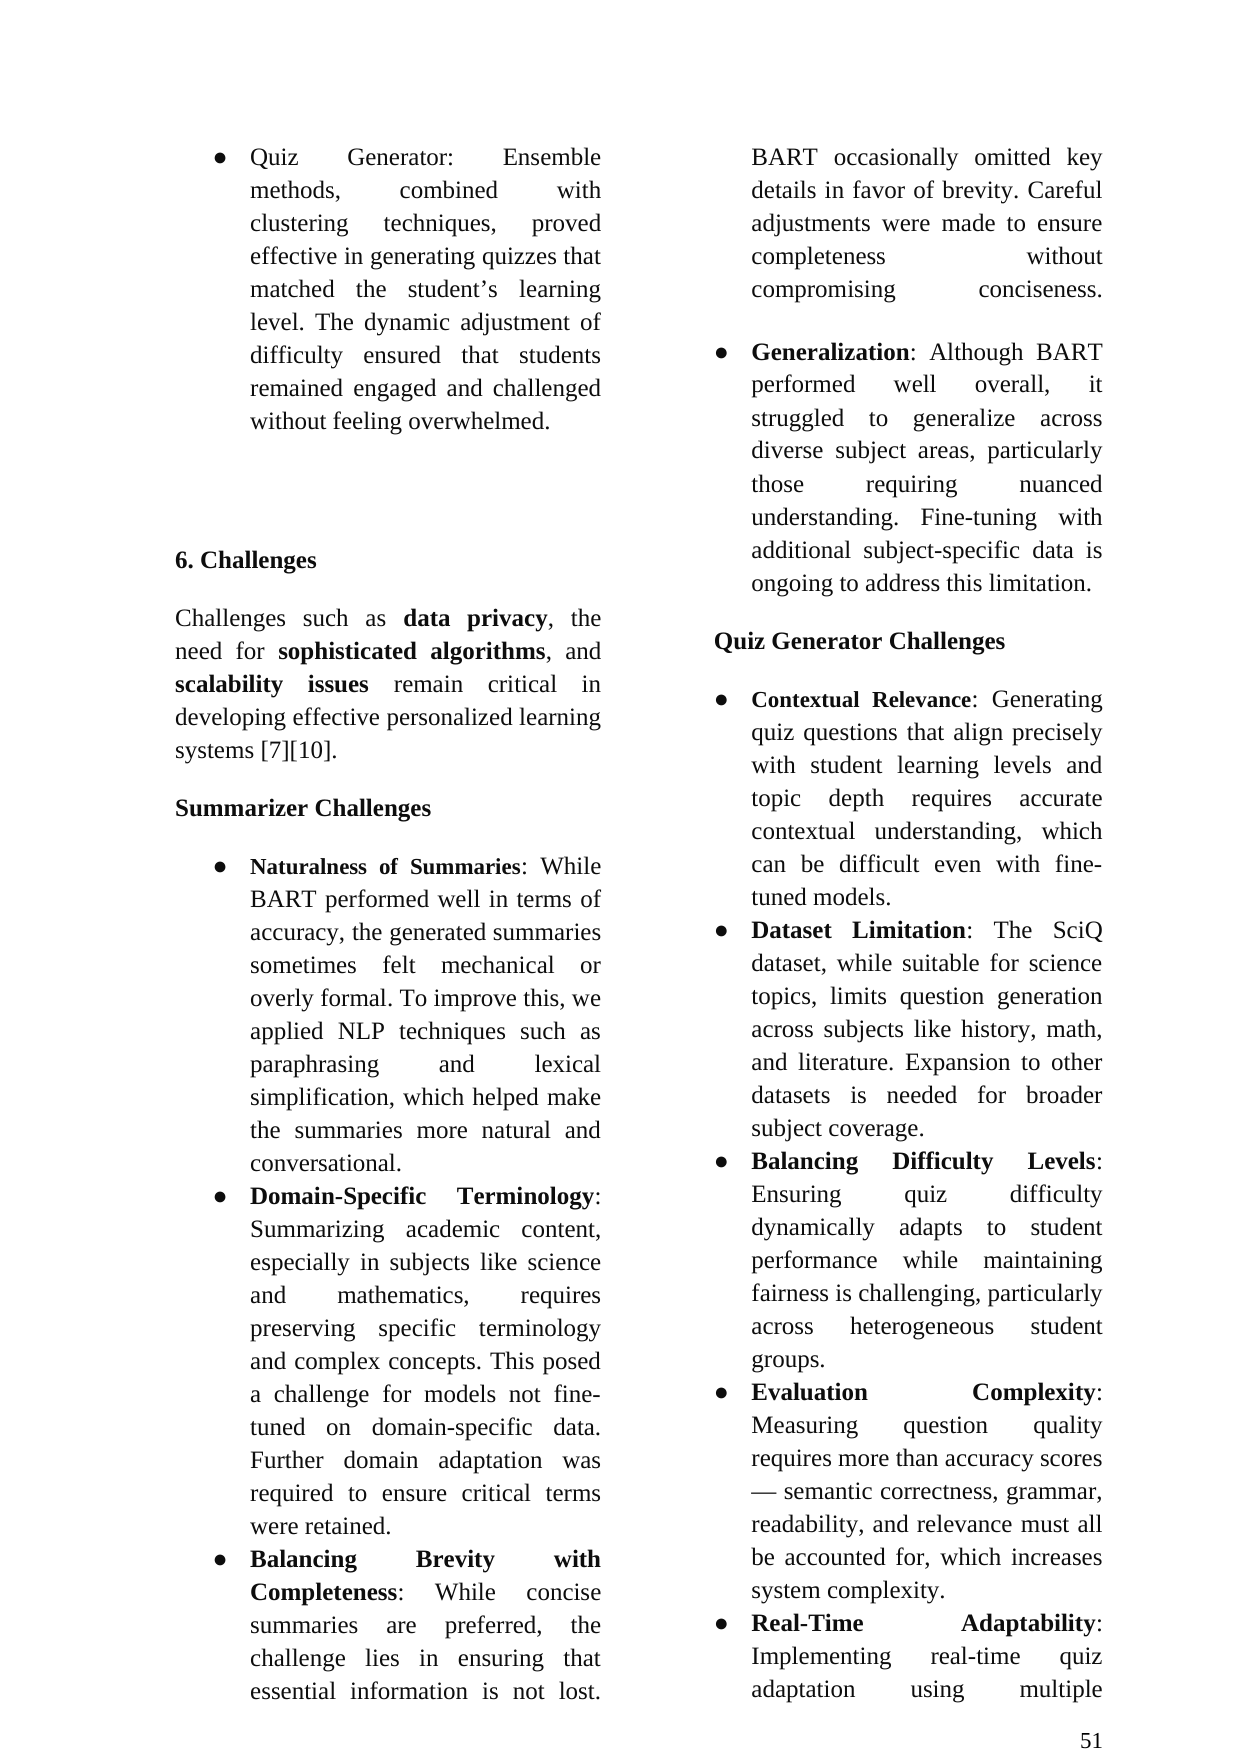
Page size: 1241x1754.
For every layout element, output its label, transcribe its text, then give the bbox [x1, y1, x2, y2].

list Domain-Specific Terminology: Summarizing academic content, especially in subjects like science and mathematics, requires preserving specific terminology and complex concepts. This posed a challenge for models not fine-tuned on domain-specific data. Further domain adaptation was required to ensure critical terms were retained. [212, 1181, 601, 1540]
text Challenges such as data privacy, the need for sophisticated algorithms, and scalability issues remain critical in developing effective personalized learning systems [7][10]. [175, 603, 601, 764]
list Evaluation Complexity: Measuring question quality requires more than accuracy scores — semantic correctness, grammar, readability, and relevance must all be accounted for, which increases system complexity. [714, 1377, 1103, 1604]
subtitle Summarizer Challenges [175, 793, 601, 822]
list Balancing Difficulty Levels: Ensuring quiz difficulty dynamically adapts to student performance while maintaining fairness is challenging, particularly across heterogeneous student groups. [714, 1146, 1103, 1373]
subtitle 6. Challenges [175, 545, 601, 573]
list Generalization: Although BART performed well overall, it struggled to generalize across diverse subject areas, particularly those requiring nuanced understanding. Fine-tuning with additional subject-specific data is ongoing to address this limitation. [714, 337, 1103, 596]
list Balancing Brevity with Completeness: While concise summaries are preferred, the challenge lies in ensuring that essential information is not lost. BART occasionally omitted key details in favor of brevity. Careful adjustments were made to ensure completeness without compromising conciseness. [212, 1544, 601, 1705]
subtitle Quiz Generator Challenges [714, 626, 1103, 654]
list Balancing Brevity with Completeness: While concise summaries are preferred, the challenge lies in ensuring that essential information is not lost. BART occasionally omitted key details in favor of brevity. Careful adjustments were made to ensure completeness without compromising conciseness. [714, 142, 1103, 333]
list Naturalness of Summaries: While BART performed well in terms of accuracy, the generated summaries sometimes felt mechanical or overly formal. To improve this, we applied NLP techniques such as paraphrasing and lexical simplification, which helped make the summaries more natural and conversational. [212, 851, 601, 1177]
list Dataset Limitation: The SciQ dataset, while suitable for science topics, limits question generation across subjects like history, math, and literature. Expansion to other datasets is needed for broader subject coverage. [714, 915, 1103, 1142]
list Quiz Generator: Ensemble methods, combined with clustering techniques, proved effective in generating quizzes that matched the student’s learning level. The dynamic adjustment of difficulty ensured that students remained engaged and challenged without feeling overwhelmed. [212, 142, 601, 434]
list Contextual Relevance: Generating quiz questions that align precisely with student learning levels and topic depth requires accurate contextual understanding, which can be difficult even with fine-tuned models. [714, 684, 1103, 911]
